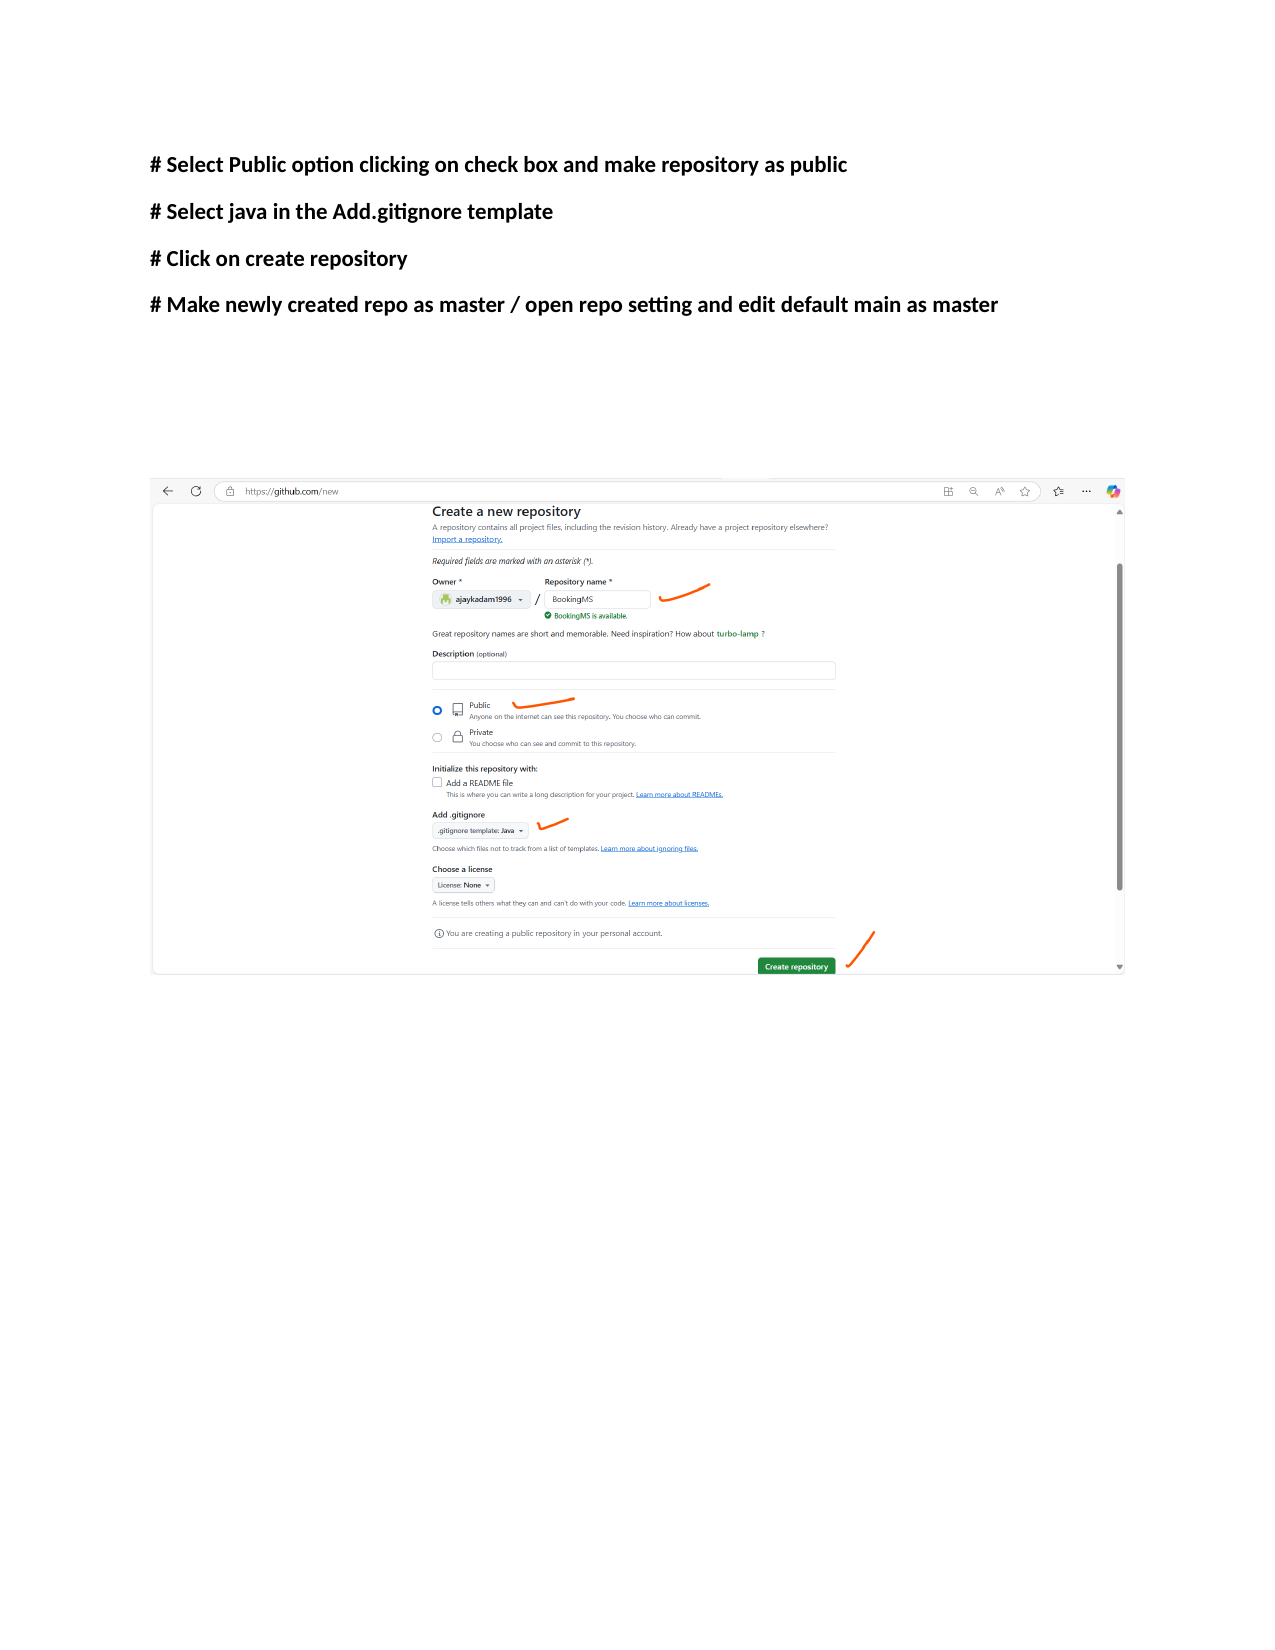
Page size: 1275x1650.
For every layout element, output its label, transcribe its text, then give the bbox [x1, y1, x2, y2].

text # Select java in the Add.gitignore template [150, 197, 1125, 225]
text # Select Public option clicking on check box and make repository as public [150, 150, 1125, 178]
picture [150, 478, 1125, 975]
text # Make newly created repo as master / open repo setting and edit default main as master [150, 291, 1125, 319]
text # Click on create repository [150, 244, 1125, 272]
